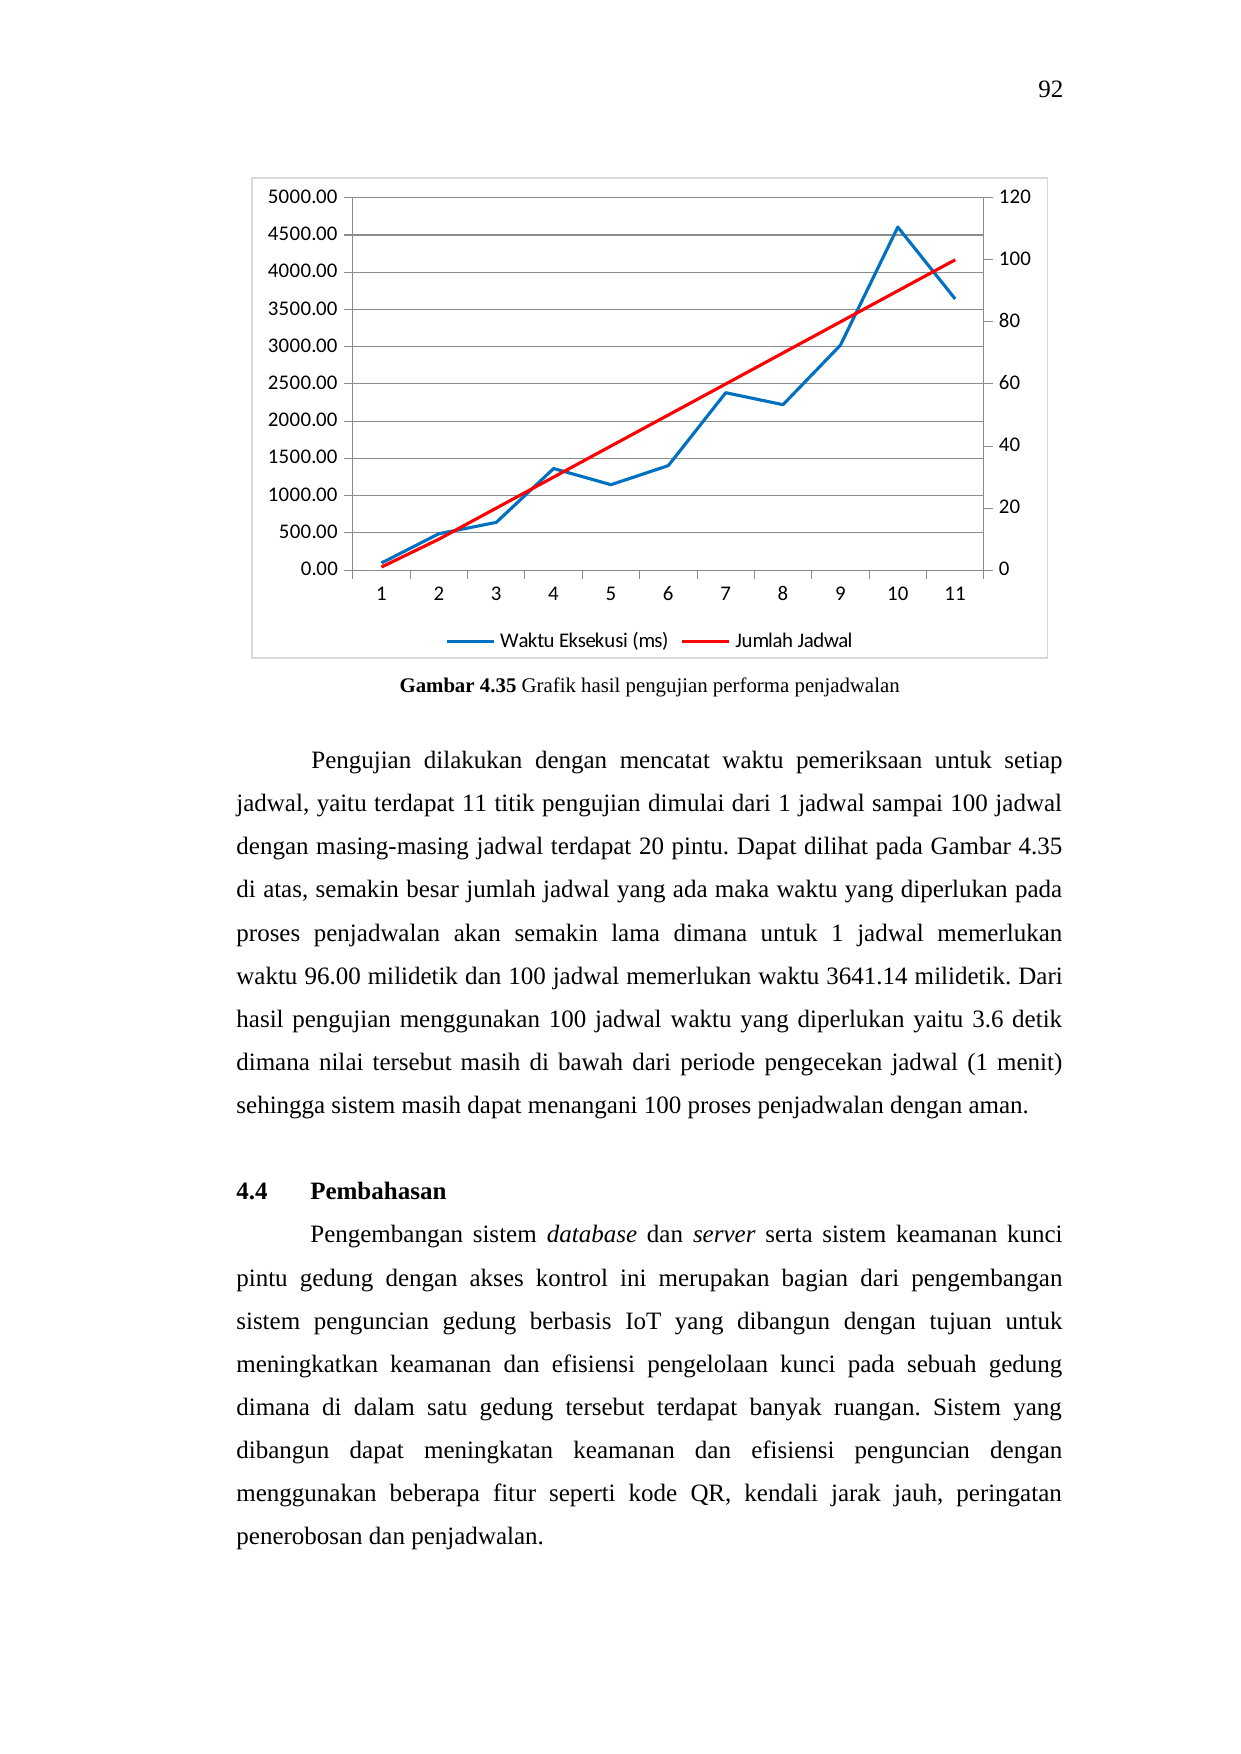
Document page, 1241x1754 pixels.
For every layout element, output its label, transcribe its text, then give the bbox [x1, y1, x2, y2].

text Pengujian dilakukan dengan mencatat waktu pemeriksaan untuk setiap jadwal, yaitu terdapat 11 titik pengujian dimulai dari 1 jadwal sampai 100 jadwal dengan masing-masing jadwal terdapat 20 pintu. Dapat dilihat pada Gambar 4.35 di atas, semakin besar jumlah jadwal yang ada maka waktu yang diperlukan pada proses penjadwalan akan semakin lama dimana untuk 1 jadwal memerlukan waktu 96.00 milidetik dan 100 jadwal memerlukan waktu 3641.14 milidetik. Dari hasil pengujian menggunakan 100 jadwal waktu yang diperlukan yaitu 3.6 detik dimana nilai tersebut masih di bawah dari periode pengecekan jadwal (1 menit) sehingga sistem masih dapat menangani 100 proses penjadwalan dengan aman. [236, 745, 1063, 1119]
text Pembahasan [236, 1176, 1063, 1205]
text Pengembangan sistem database dan server serta sistem keamanan kunci pintu gedung dengan akses kontrol ini merupakan bagian dari pengembangan sistem penguncian gedung berbasis IoT yang dibangun dengan tujuan untuk meningkatkan keamanan dan efisiensi pengelolaan kunci pada sebuah gedung dimana di dalam satu gedung tersebut terdapat banyak ruangan. Sistem yang dibangun dapat meningkatan keamanan dan efisiensi penguncian dengan menggunakan beberapa fitur seperti kode QR, kendali jarak jauh, peringatan penerobosan dan penjadwalan. [236, 1219, 1063, 1550]
text Gambar 4.35 Grafik hasil pengujian performa penjadwalan [236, 673, 1063, 697]
